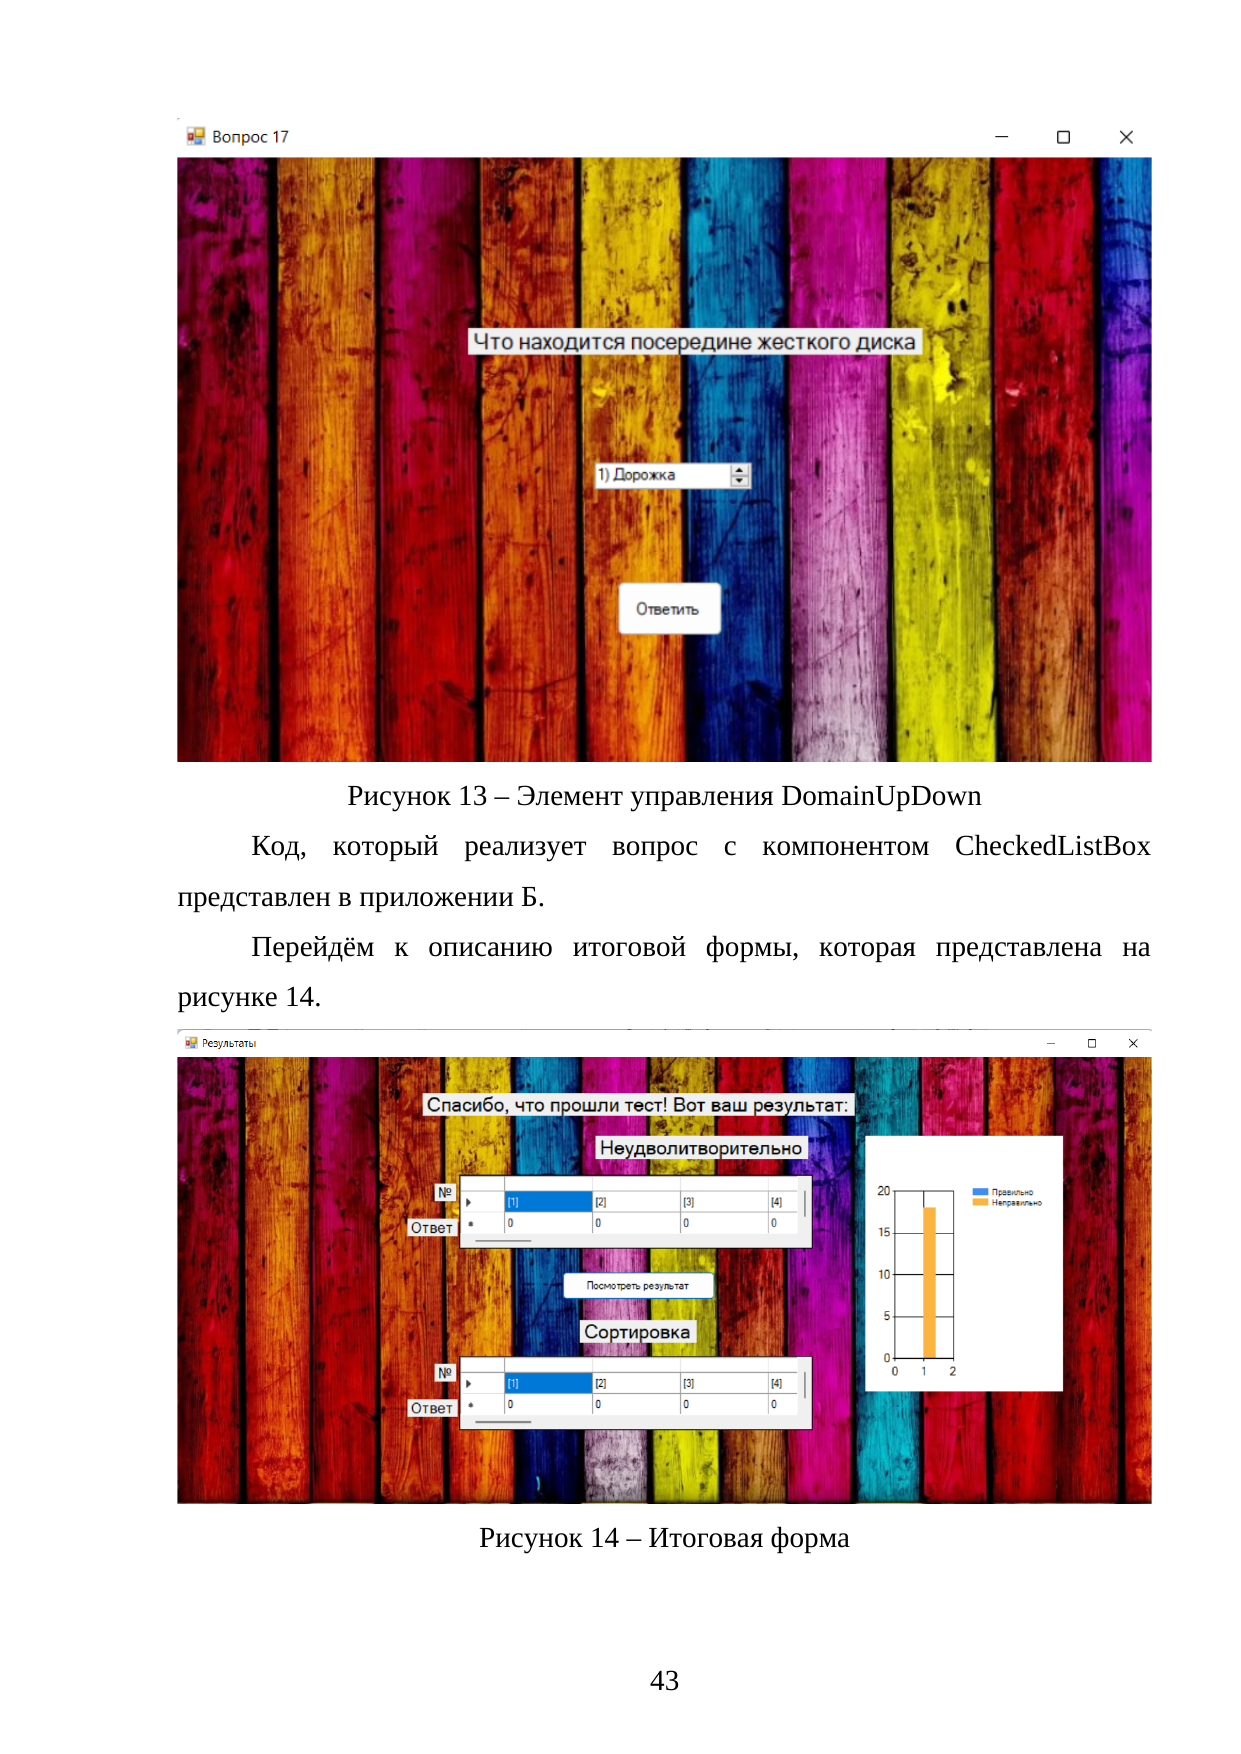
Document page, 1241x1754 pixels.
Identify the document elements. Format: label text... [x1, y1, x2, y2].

text Рисунок 13 – Элемент управления DomainUpDown [177, 778, 1152, 812]
picture [177, 1029, 1152, 1504]
text Рисунок 14 – Итоговая форма [177, 1521, 1152, 1554]
text Перейдём к описанию итоговой формы, которая представлена на рисунке 14. [177, 929, 1152, 1013]
text Код, который реализует вопрос с компонентом CheckedListBox представлен в приложении Б. [177, 828, 1152, 912]
picture [177, 118, 1152, 762]
